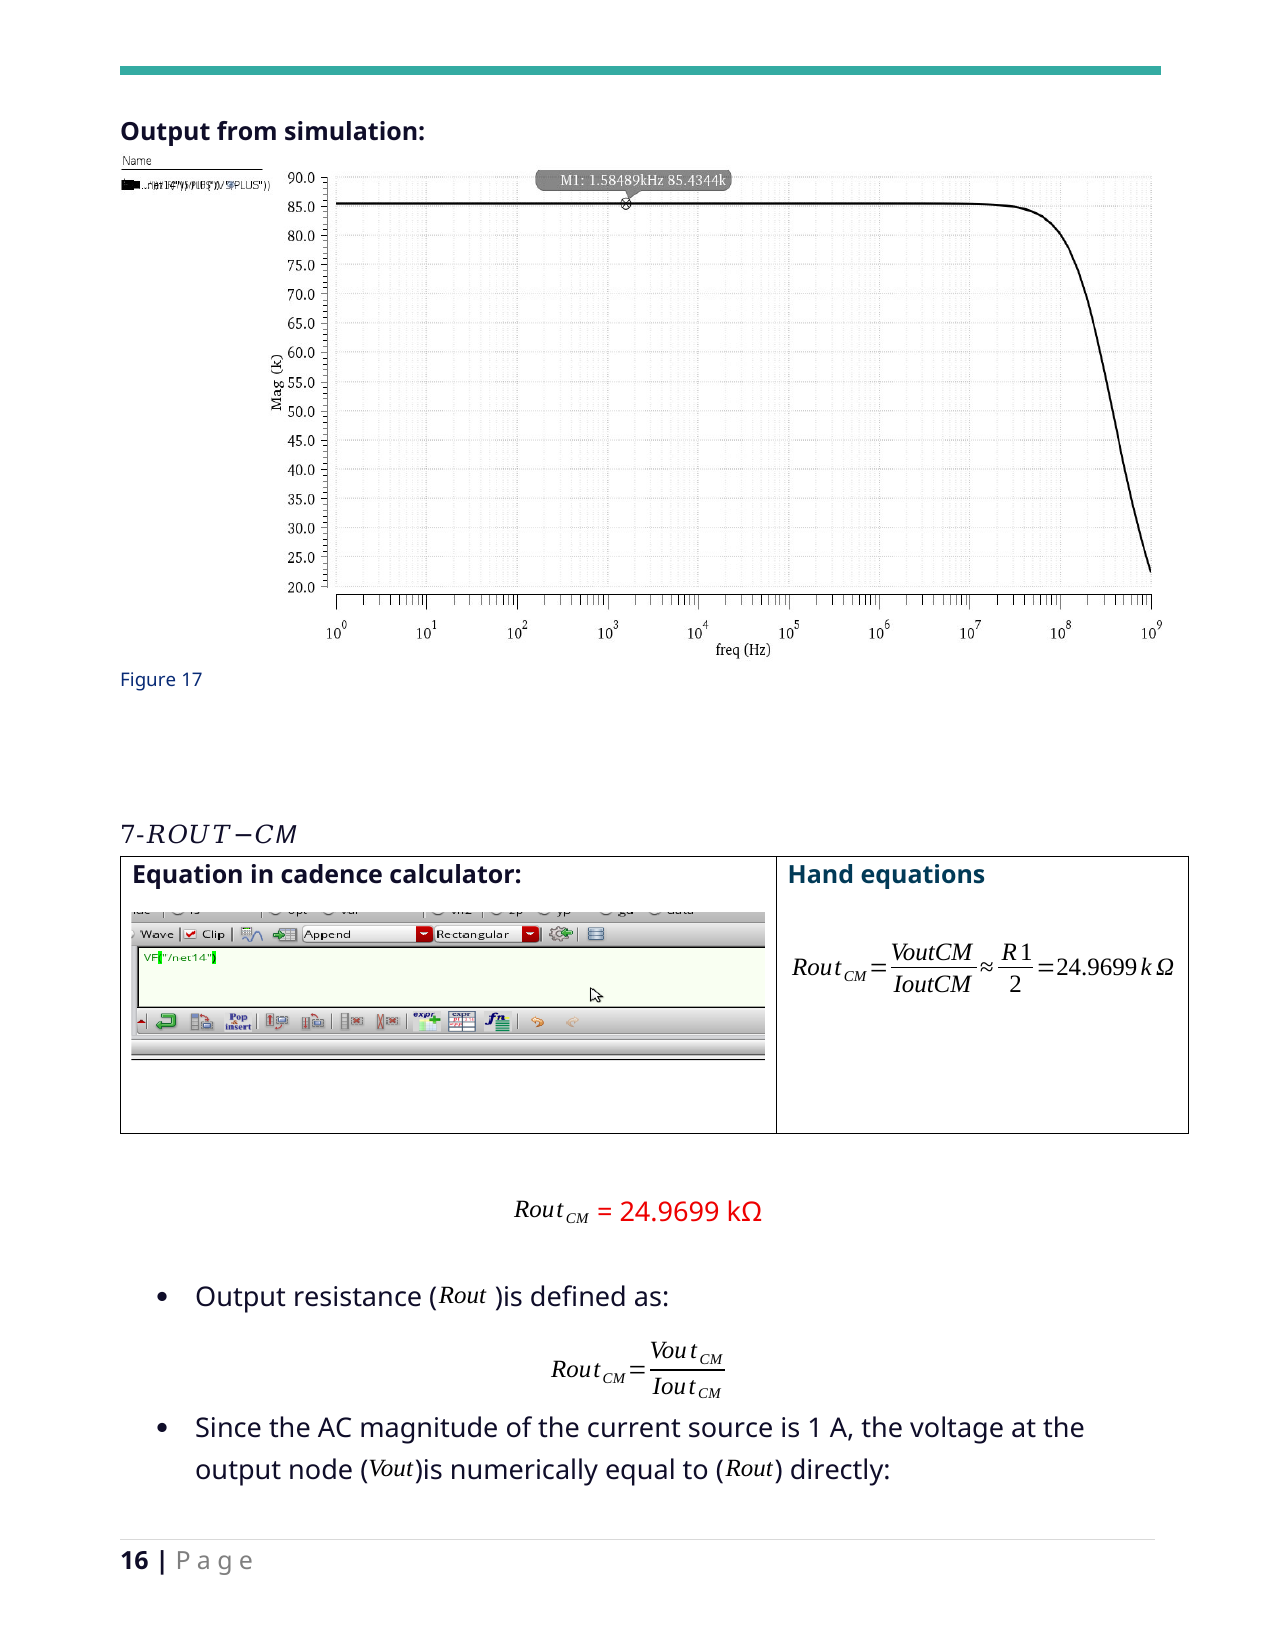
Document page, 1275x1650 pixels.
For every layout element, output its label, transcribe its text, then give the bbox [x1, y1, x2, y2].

table_header Hand equations [777, 857, 1188, 1133]
list Since the AC magnitude of the current source is 1 A, the voltage at the output node ()is numerically equal to ()​ directly: [157, 1408, 1155, 1487]
table_header Equation in cadence calculator: [121, 857, 776, 1133]
text Output from simulation: [120, 113, 1155, 147]
picture [120, 152, 1170, 662]
picture [131, 912, 765, 1061]
text 7-𝑅𝑂𝑈𝑇−𝐶M [120, 816, 1155, 851]
text = 24.9699 kΩ [120, 1193, 1155, 1229]
list Output resistance ( )is defined as: [157, 1277, 1155, 1314]
